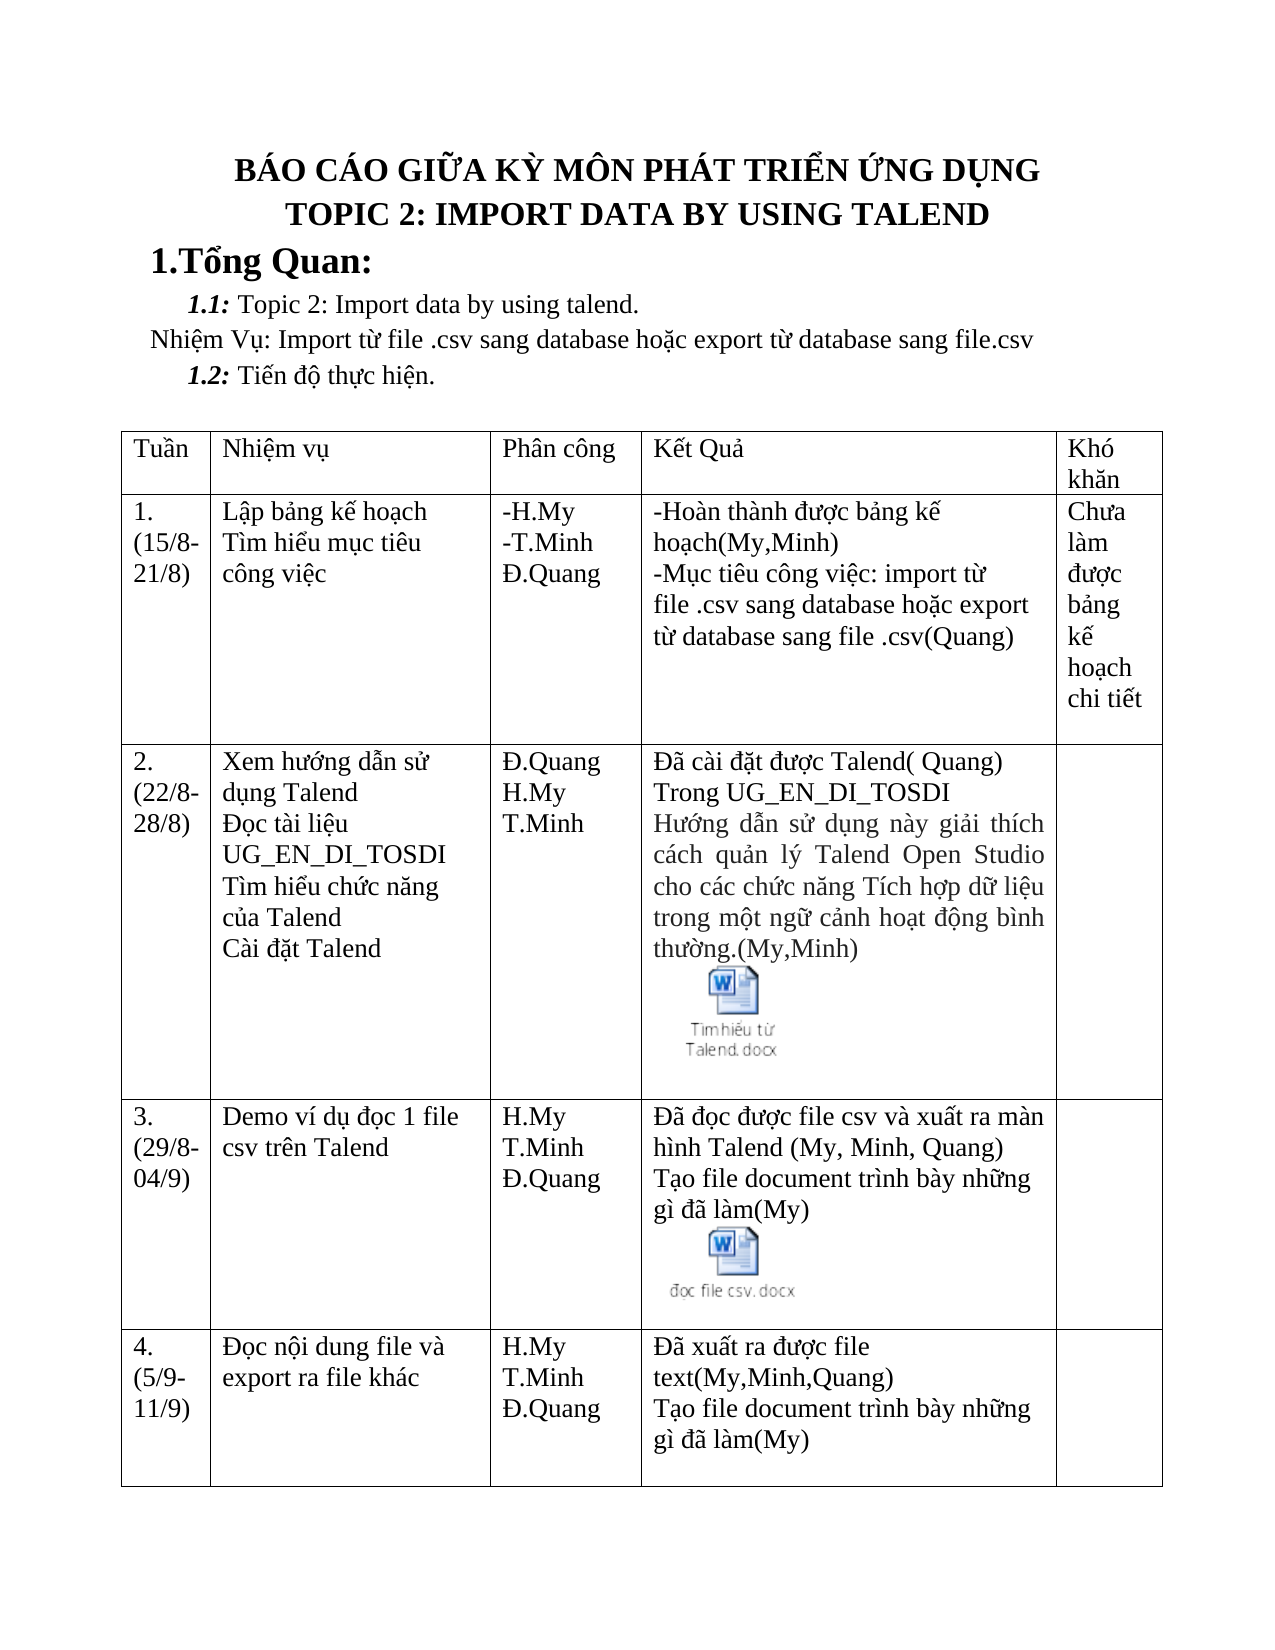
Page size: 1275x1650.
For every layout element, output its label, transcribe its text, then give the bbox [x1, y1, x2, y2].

table_cell [1057, 1100, 1162, 1329]
text 1.2: Tiến độ thực hiện. [150, 359, 1125, 390]
table_cell Đ.Quang H.My T.Minh [491, 745, 641, 1099]
table_cell [1057, 745, 1162, 1099]
table_cell Đã cài đặt được Talend( Quang) Trong UG_EN_DI_TOSDI Hướng dẫn sử dụng này giải thích cách quản lý Talend Open Studio cho các chức năng Tích hợp dữ liệu trong một ngữ cảnh hoạt động bình thường.(My,Minh) [642, 745, 1056, 1099]
table_cell Chưa làm được bảng kế hoạch chi tiết [1057, 495, 1162, 744]
table_cell H.My T.Minh Đ.Quang [491, 1100, 641, 1329]
table_cell 3. (29/8-04/9) [122, 1100, 210, 1329]
text 1.1: Topic 2: Import data by using talend. [150, 288, 1125, 319]
table_cell -Hoàn thành được bảng kế hoạch(My,Minh) -Mục tiêu công việc: import từ file .csv sang database hoặc export từ database sang file .csv(Quang) [642, 495, 1056, 744]
table_cell -H.My -T.Minh Đ.Quang [491, 495, 641, 744]
text TOPIC 2: IMPORT DATA BY USING TALEND [150, 194, 1125, 232]
table_cell H.My T.Minh Đ.Quang [491, 1330, 641, 1486]
table_cell 1. (15/8- 21/8) [122, 495, 210, 744]
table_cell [211, 1330, 490, 1486]
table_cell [642, 1330, 1056, 1486]
table_cell Lập bảng kế hoạch Tìm hiểu mục tiêu công việc [211, 495, 490, 744]
table_header Phân công [491, 432, 641, 494]
table_cell 4. (5/9-11/9) [122, 1330, 210, 1486]
table_cell Đã đọc được file csv và xuất ra màn hình Talend (My, Minh, Quang) Tạo file document trình bày những gì đã làm(My) [642, 1100, 1056, 1329]
table_header Tuần [122, 432, 210, 494]
table_cell [1057, 1330, 1162, 1486]
table_header Kết Quả [642, 432, 1056, 494]
text BÁO CÁO GIỮA KỲ MÔN PHÁT TRIỂN ỨNG DỤNG [150, 150, 1125, 188]
text 1.Tổng Quan: [150, 238, 1125, 281]
table_cell 2. (22/8-28/8) [122, 745, 210, 1099]
table_cell Xem hướng dẫn sử dụng Talend Đọc tài liệu UG_EN_DI_TOSDI Tìm hiểu chức năng của Talend Cài đặt Talend [211, 745, 490, 1099]
text Nhiệm Vụ: Import từ file .csv sang database hoặc export từ database sang file.csv [150, 323, 1125, 354]
table_header Khó khăn [1057, 432, 1162, 494]
table_header Nhiệm vụ [211, 432, 490, 494]
table_cell Demo ví dụ đọc 1 file csv trên Talend [211, 1100, 490, 1329]
